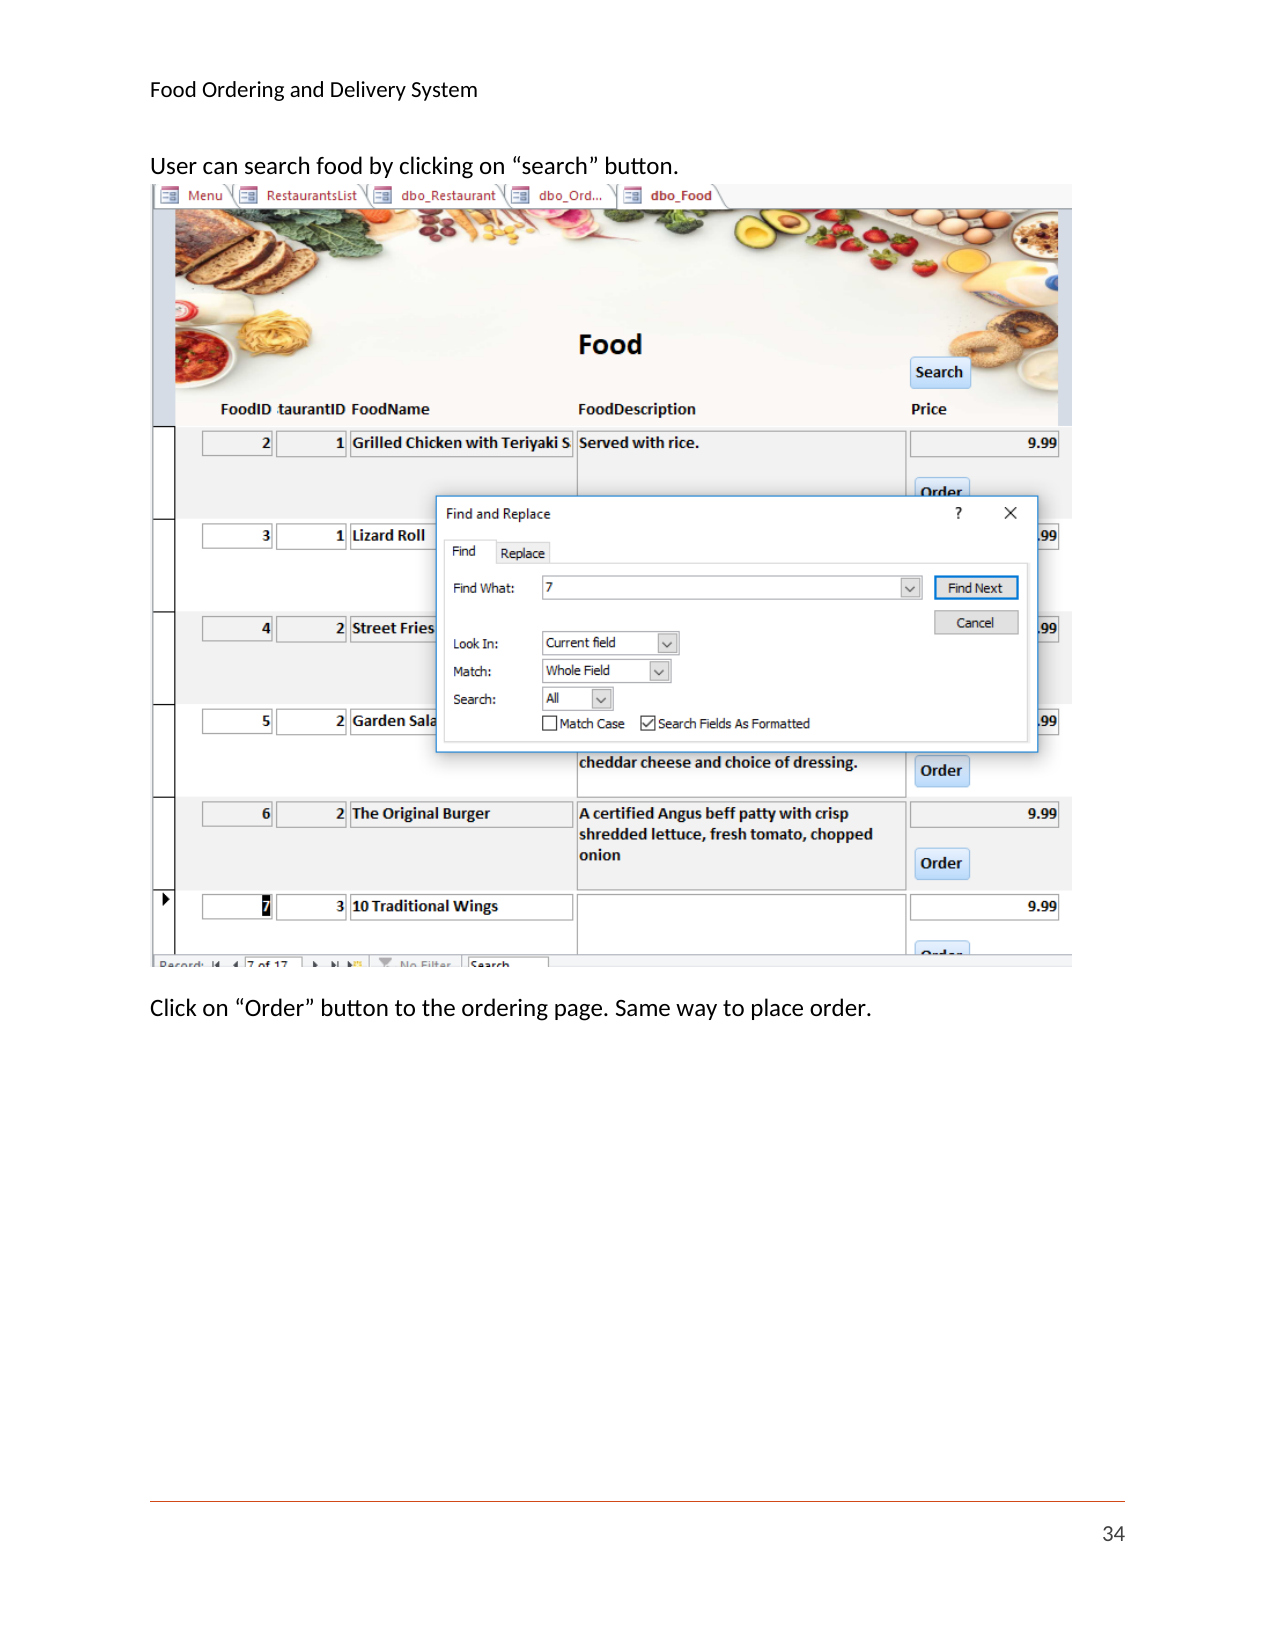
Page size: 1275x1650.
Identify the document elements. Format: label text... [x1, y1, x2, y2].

text Click on “Order” button to the ordering page. Same way to place order. [150, 992, 1125, 1022]
picture [150, 184, 1072, 967]
